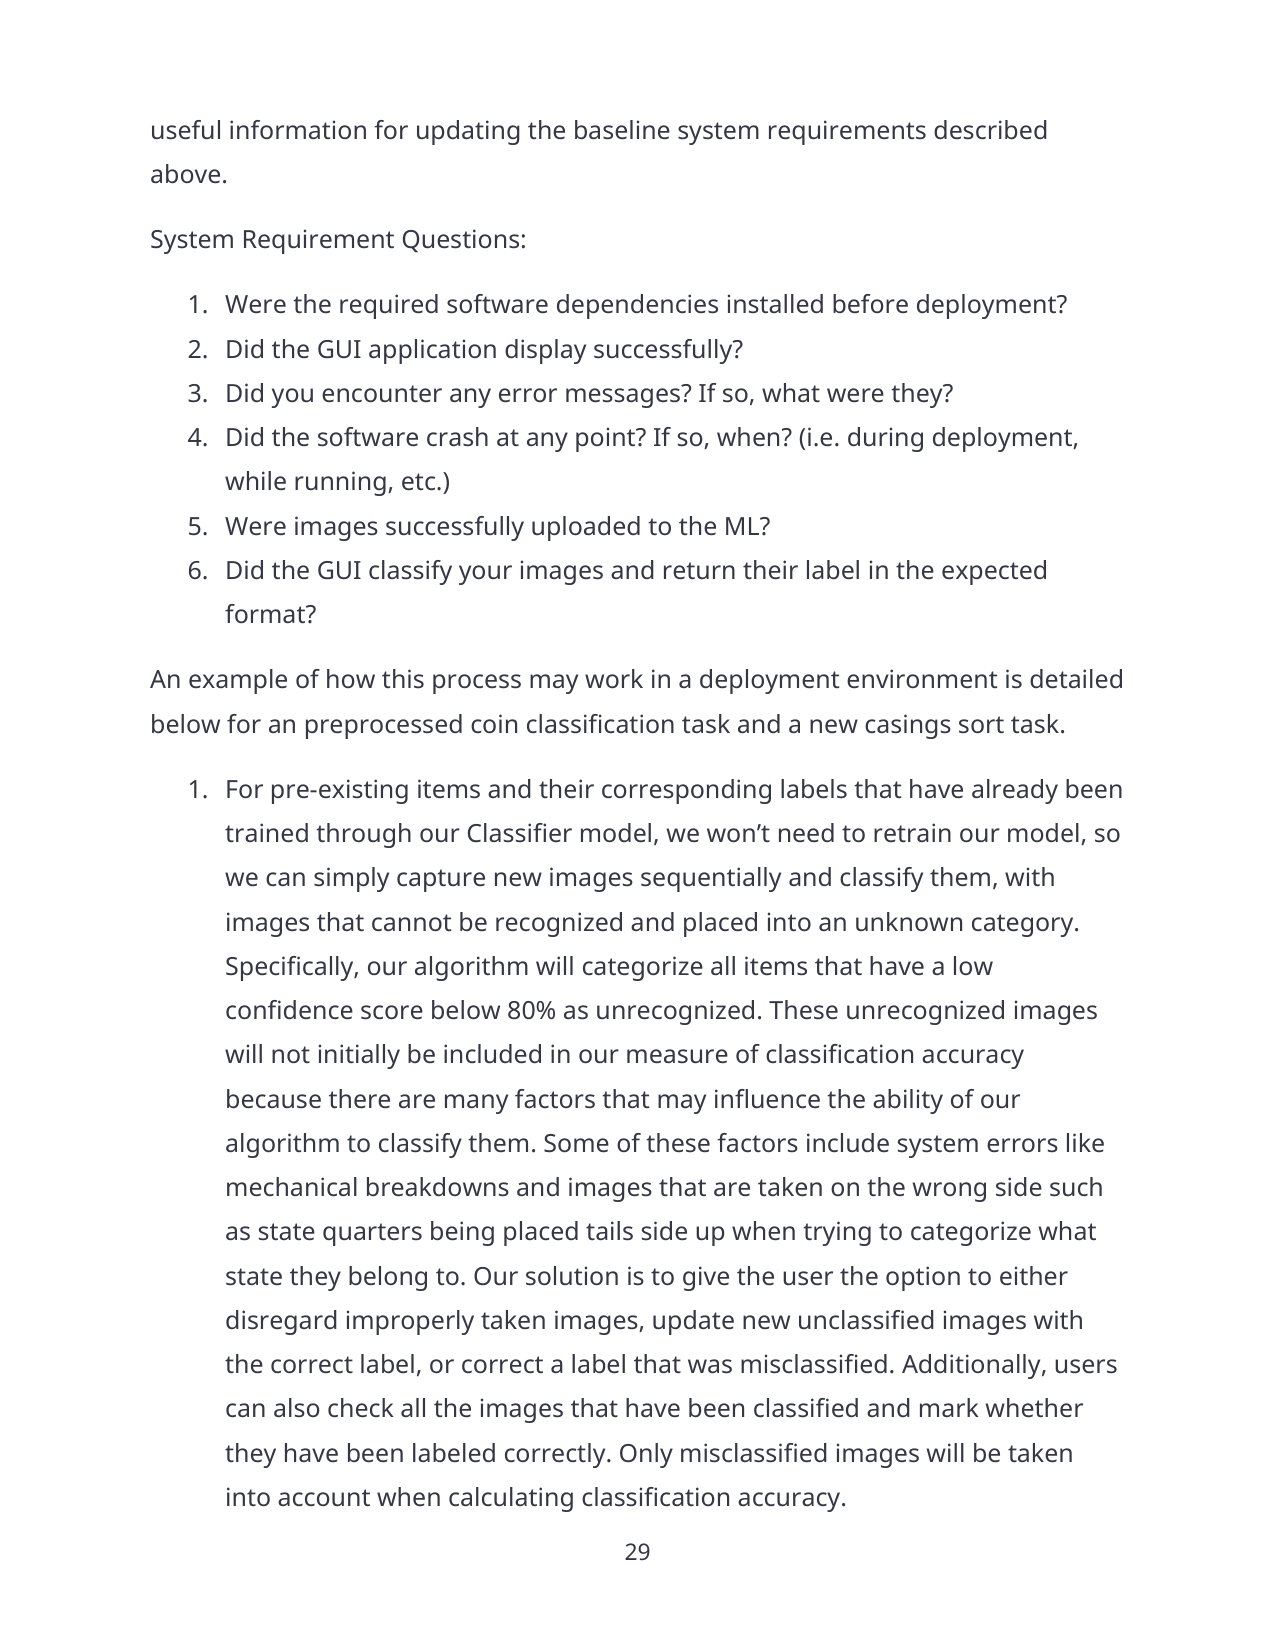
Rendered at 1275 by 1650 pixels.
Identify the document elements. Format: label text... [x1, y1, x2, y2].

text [150, 112, 1125, 191]
text System Requirement Questions: [150, 222, 1125, 256]
text An example of how this process may work in a deployment environment is detailed below for an preprocessed coin classification task and a new casings sort task. [150, 662, 1125, 740]
list Did the software crash at any point? If so, when? (i.e. during deployment, while running, etc.) [187, 420, 1125, 498]
list Were the required software dependencies installed before deployment? [187, 287, 1125, 321]
list Were images successfully uploaded to the ML? [187, 508, 1125, 542]
list Did the GUI classify your images and return their label in the expected format? [187, 553, 1125, 631]
list For pre-existing items and their corresponding labels that have already been trained through our Classifier model, we won’t need to retrain our model, so we can simply capture new images sequentially and classify them, with images that cannot be recognized and placed into an unknown category. Specifically, our algorithm will categorize all items that have a low confidence score below 80% as unrecognized. These unrecognized images will not initially be included in our measure of classification accuracy because there are many factors that may influence the ability of our algorithm to classify them. Some of these factors include system errors like mechanical breakdowns and images that are taken on the wrong side such as state quarters being placed tails side up when trying to categorize what state they belong to. Our solution is to give the user the option to either disregard improperly taken images, update new unclassified images with the correct label, or correct a label that was misclassified. Additionally, users can also check all the images that have been classified and mark whether they have been labeled correctly. Only misclassified images will be taken into account when calculating classification accuracy. [187, 771, 1125, 1514]
list Did the GUI application display successfully? [187, 331, 1125, 365]
list Did you encounter any error messages? If so, what were they? [187, 376, 1125, 409]
